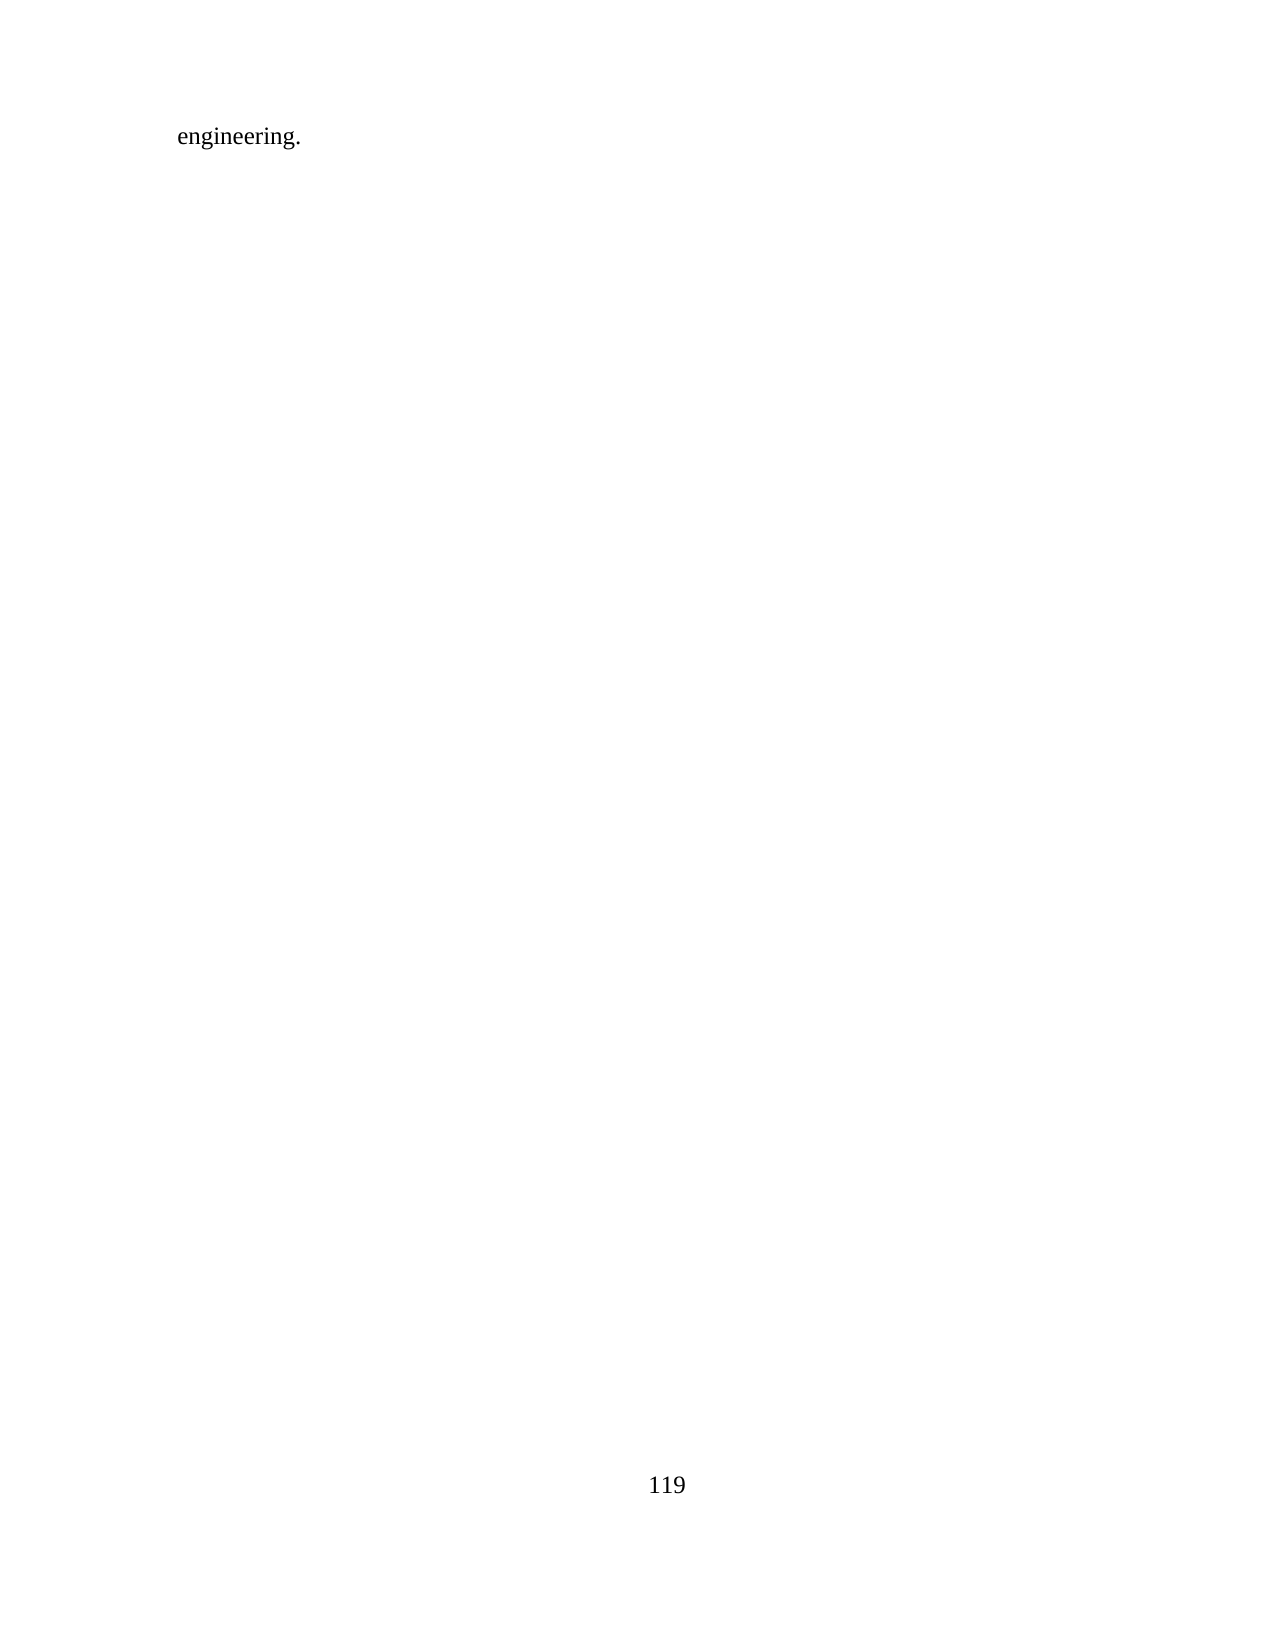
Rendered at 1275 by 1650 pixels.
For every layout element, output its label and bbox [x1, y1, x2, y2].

text [177, 121, 1156, 150]
